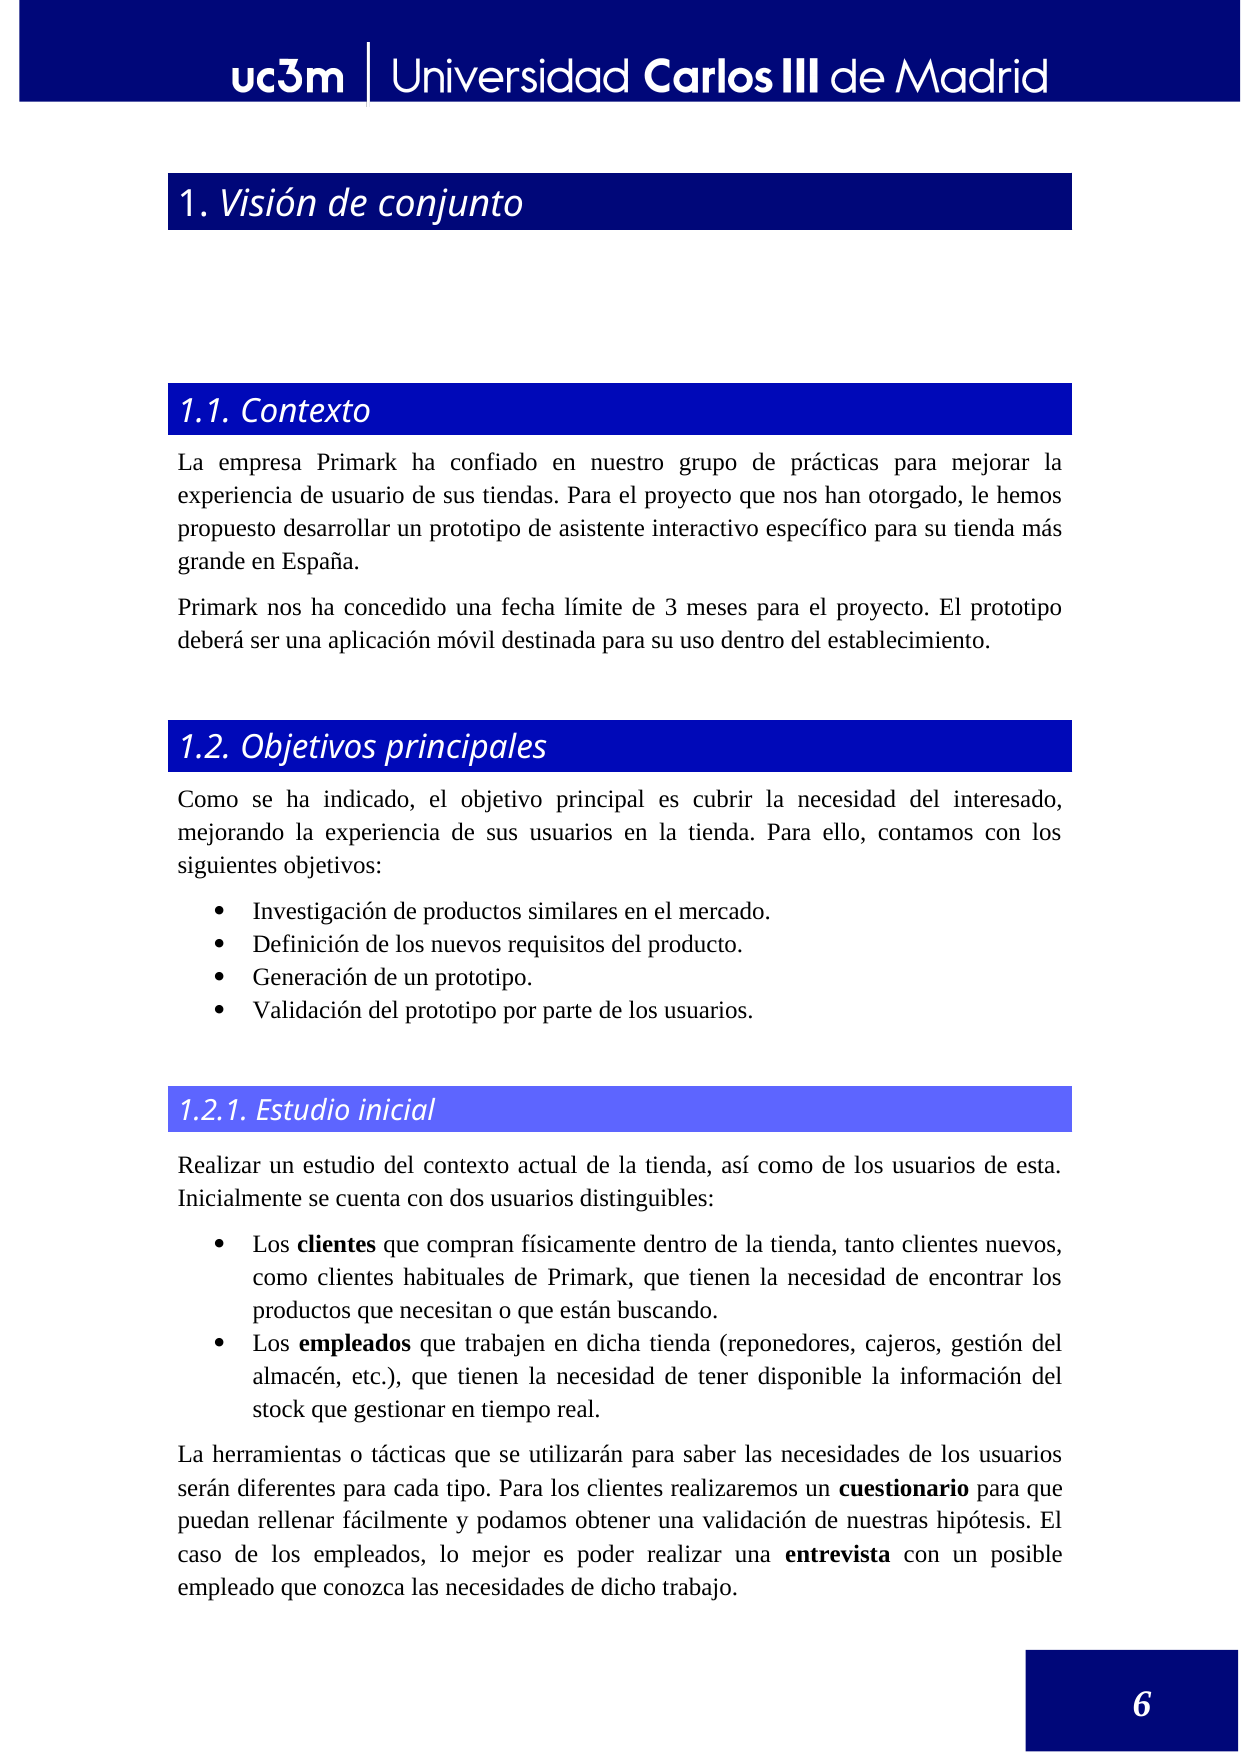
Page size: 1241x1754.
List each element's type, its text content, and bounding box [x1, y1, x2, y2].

text La empresa Primark ha confiado en nuestro grupo de prácticas para mejorar la experiencia de usuario de sus tiendas. Para el proyecto que nos han otorgado, le hemos propuesto desarrollar un prototipo de asistente interactivo específico para su tienda más grande en España. [177, 447, 1063, 575]
picture [196, 31, 1083, 107]
text Realizar un estudio del contexto actual de la tienda, así como de los usuarios de esta. Inicialmente se cuenta con dos usuarios distinguibles: [177, 1150, 1063, 1212]
list Definición de los nuevos requisitos del producto. [215, 929, 1063, 958]
subtitle Objetivos principales [169, 721, 1071, 771]
subtitle Visión de conjunto [169, 174, 1071, 229]
text Como se ha indicado, el objetivo principal es cubrir la necesidad del interesado, mejorando la experiencia de sus usuarios en la tienda. Para ello, contamos con los siguientes objetivos: [177, 784, 1063, 879]
list Los clientes que compran físicamente dentro de la tienda, tanto clientes nuevos, como clientes habituales de Primark, que tienen la necesidad de encontrar los productos que necesitan o que están buscando. [215, 1229, 1063, 1324]
list Validación del prototipo por parte de los usuarios. [215, 995, 1063, 1024]
list Los empleados que trabajen en dicha tienda (reponedores, cajeros, gestión del almacén, etc.), que tienen la necesidad de tener disponible la información del stock que gestionar en tiempo real. [215, 1328, 1063, 1423]
list Investigación de productos similares en el mercado. [215, 896, 1063, 925]
list Generación de un prototipo. [215, 962, 1063, 991]
subtitle Estudio inicial [169, 1087, 1071, 1131]
subtitle Contexto [169, 384, 1071, 434]
text Primark nos ha concedido una fecha límite de 3 meses para el proyecto. El prototipo deberá ser una aplicación móvil destinada para su uso dentro del establecimiento. [177, 592, 1063, 654]
text La herramientas o tácticas que se utilizarán para saber las necesidades de los usuarios serán diferentes para cada tipo. Para los clientes realizaremos un cuestionario para que puedan rellenar fácilmente y podamos obtener una validación de nuestras hipótesis. El caso de los empleados, lo mejor es poder realizar una entrevista con un posible empleado que conozca las necesidades de dicho trabajo. [177, 1439, 1063, 1600]
